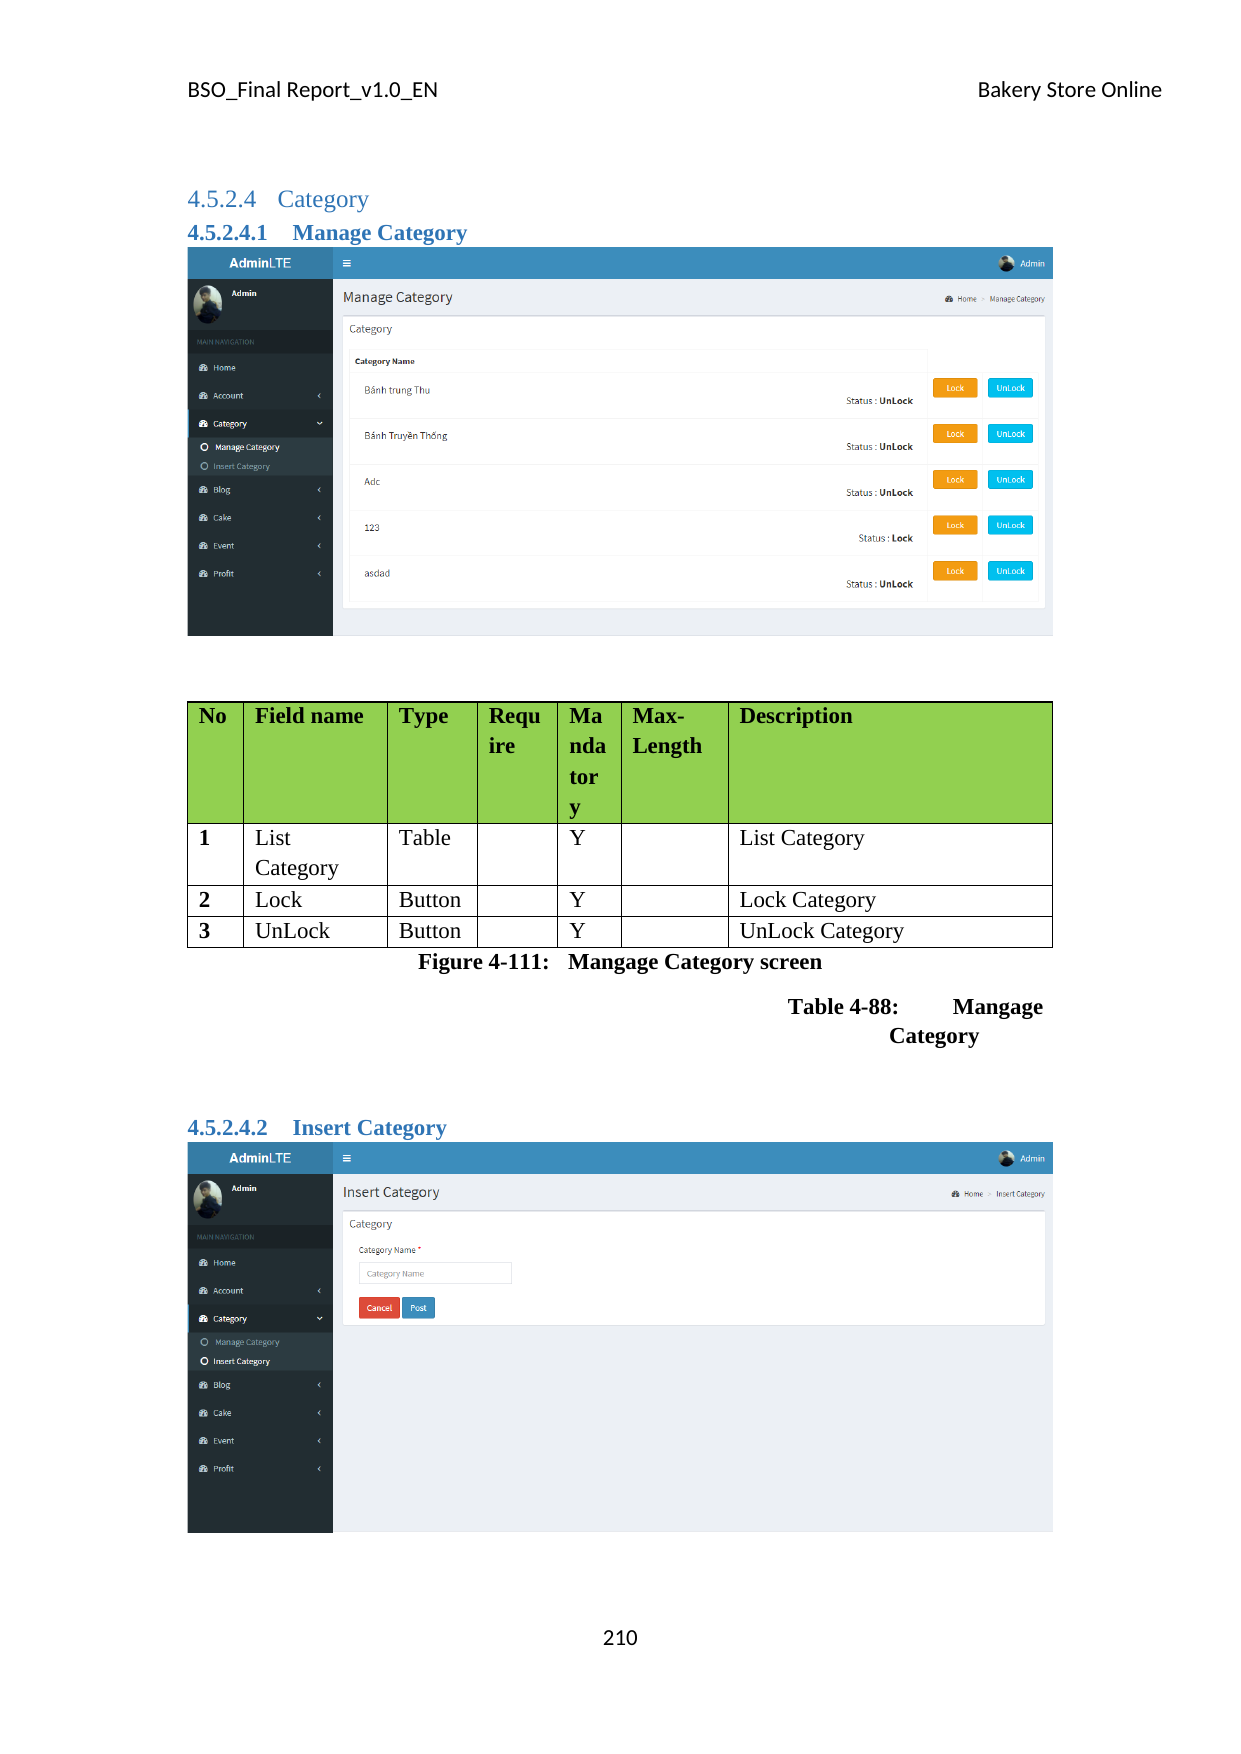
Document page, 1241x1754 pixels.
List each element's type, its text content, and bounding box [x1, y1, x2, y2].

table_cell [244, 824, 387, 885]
picture [187, 247, 1053, 636]
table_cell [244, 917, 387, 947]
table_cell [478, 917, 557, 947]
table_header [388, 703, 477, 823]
subtitle Category [187, 184, 1053, 213]
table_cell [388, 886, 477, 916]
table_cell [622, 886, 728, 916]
subtitle Manage Category [187, 219, 1053, 246]
text Mangage Category [778, 993, 1053, 1048]
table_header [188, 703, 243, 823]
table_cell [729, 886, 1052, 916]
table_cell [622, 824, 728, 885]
text Mangage Category screen [187, 948, 1053, 974]
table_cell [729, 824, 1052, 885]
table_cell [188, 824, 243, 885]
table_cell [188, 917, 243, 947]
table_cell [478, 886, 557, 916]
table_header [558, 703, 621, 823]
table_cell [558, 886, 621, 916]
subtitle Insert Category [187, 1114, 1053, 1141]
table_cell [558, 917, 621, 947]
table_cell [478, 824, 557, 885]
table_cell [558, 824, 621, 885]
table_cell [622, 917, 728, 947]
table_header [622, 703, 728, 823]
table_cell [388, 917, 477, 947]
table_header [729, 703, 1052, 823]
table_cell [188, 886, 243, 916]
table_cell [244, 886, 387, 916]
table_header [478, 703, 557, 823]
picture [187, 1142, 1053, 1533]
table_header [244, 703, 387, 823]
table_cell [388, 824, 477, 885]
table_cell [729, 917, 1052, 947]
